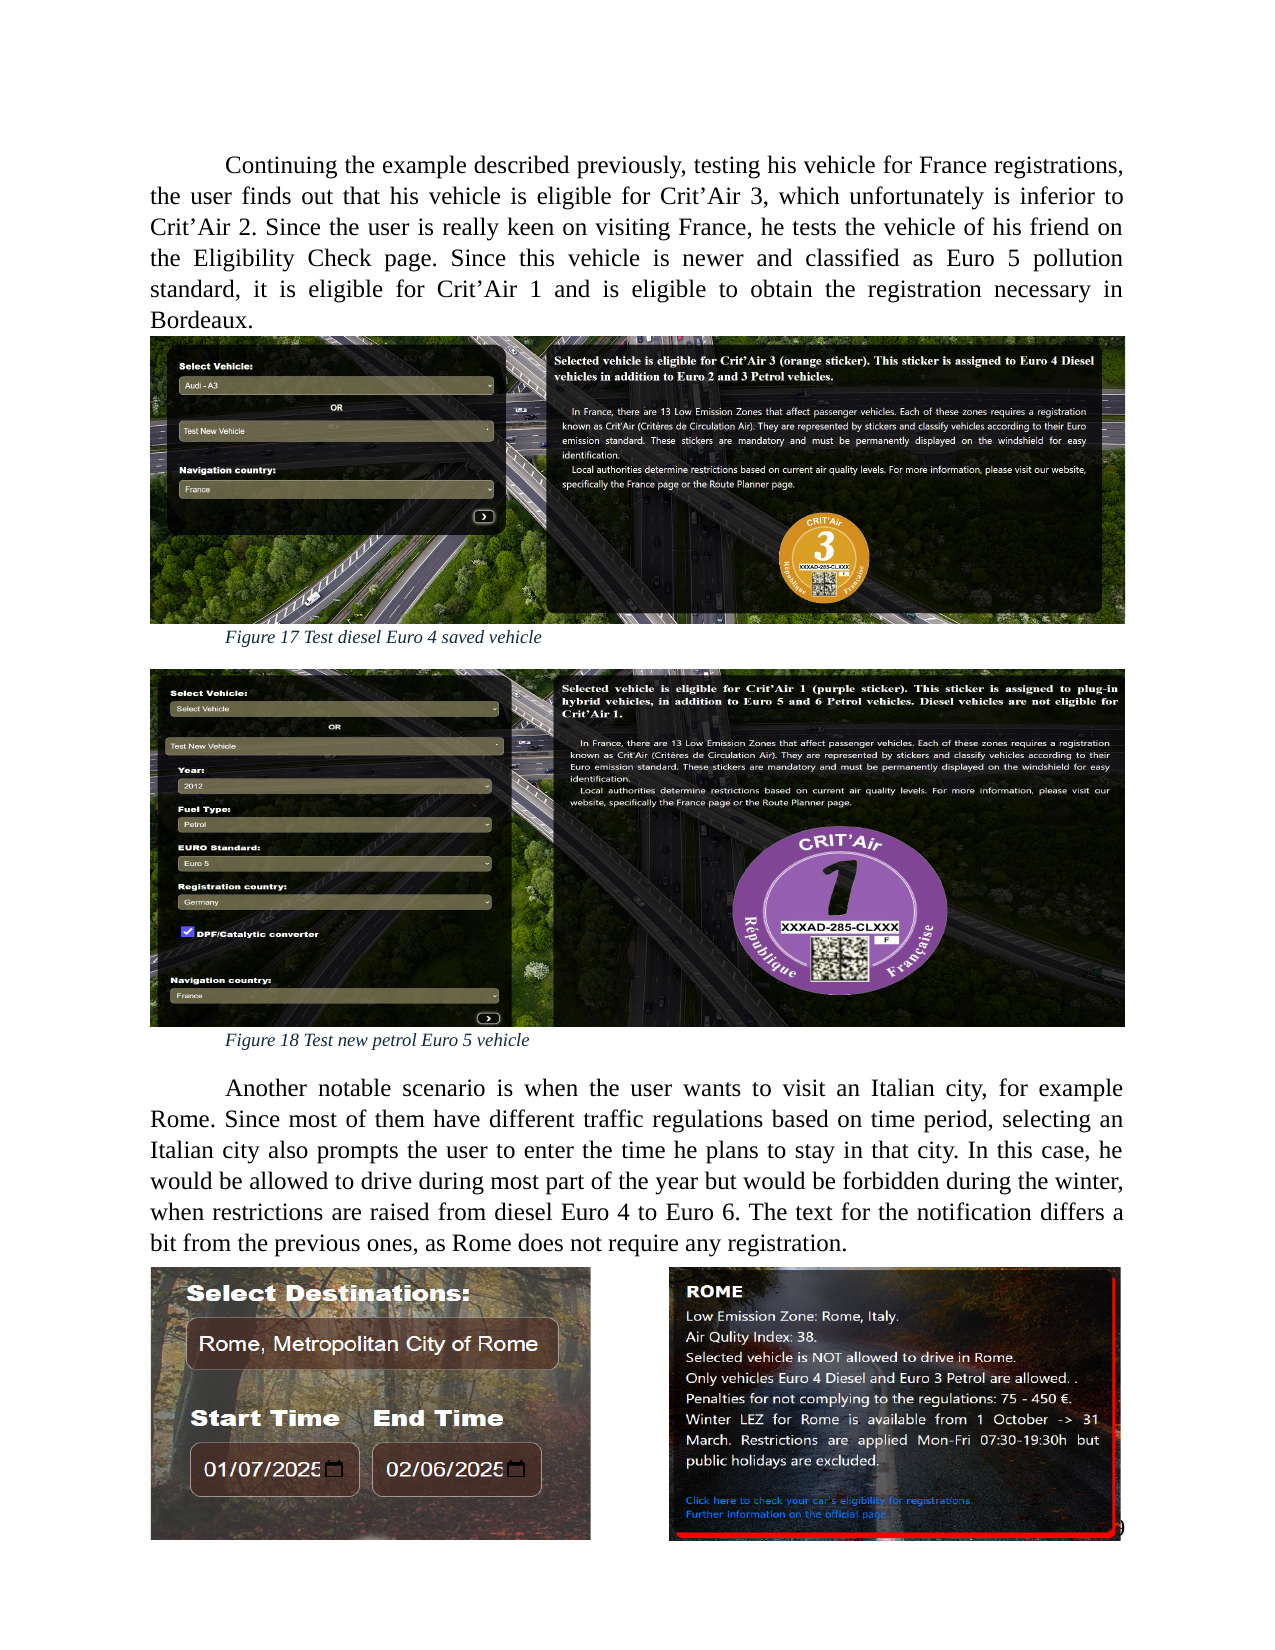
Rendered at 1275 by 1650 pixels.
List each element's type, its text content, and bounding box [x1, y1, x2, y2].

text Figure 17 Test diesel Euro 4 saved vehicle [150, 781, 1125, 802]
picture [150, 825, 1125, 1182]
picture [667, 1375, 1121, 1647]
text Figure 18 Test new petrol Euro 5 vehicle [150, 1184, 1125, 1206]
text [150, 150, 1125, 303]
text Continuing the example described previously, testing his vehicle for France registrations, the user finds out that his vehicle is eligible for Crit’Air 3, which unfortunately is inferior to Crit’Air 2. Since the user is really keen on visiting France, he tests the vehicle of his friend on the Eligibility Check page. Since this vehicle is newer and classified as Euro 5 pollution standard, it is eligible for Crit’Air 1 and is eligible to obtain the registration necessary in Bordeaux. [150, 305, 1125, 489]
text Another notable scenario is when the user wants to visit an Italian city, for example Rome. Since most of them have different traffic regulations based on time period, selecting an Italian city also prompts the user to enter the time he plans to stay in that city. In this case, he would be allowed to drive during most part of the year but would be forbidden during the winter, when restrictions are raised from diesel Euro 4 to Euro 6. The text for the notification differs a bit from the previous ones, as Rome does not require any registration. [150, 1228, 1125, 1474]
picture [150, 491, 1125, 779]
